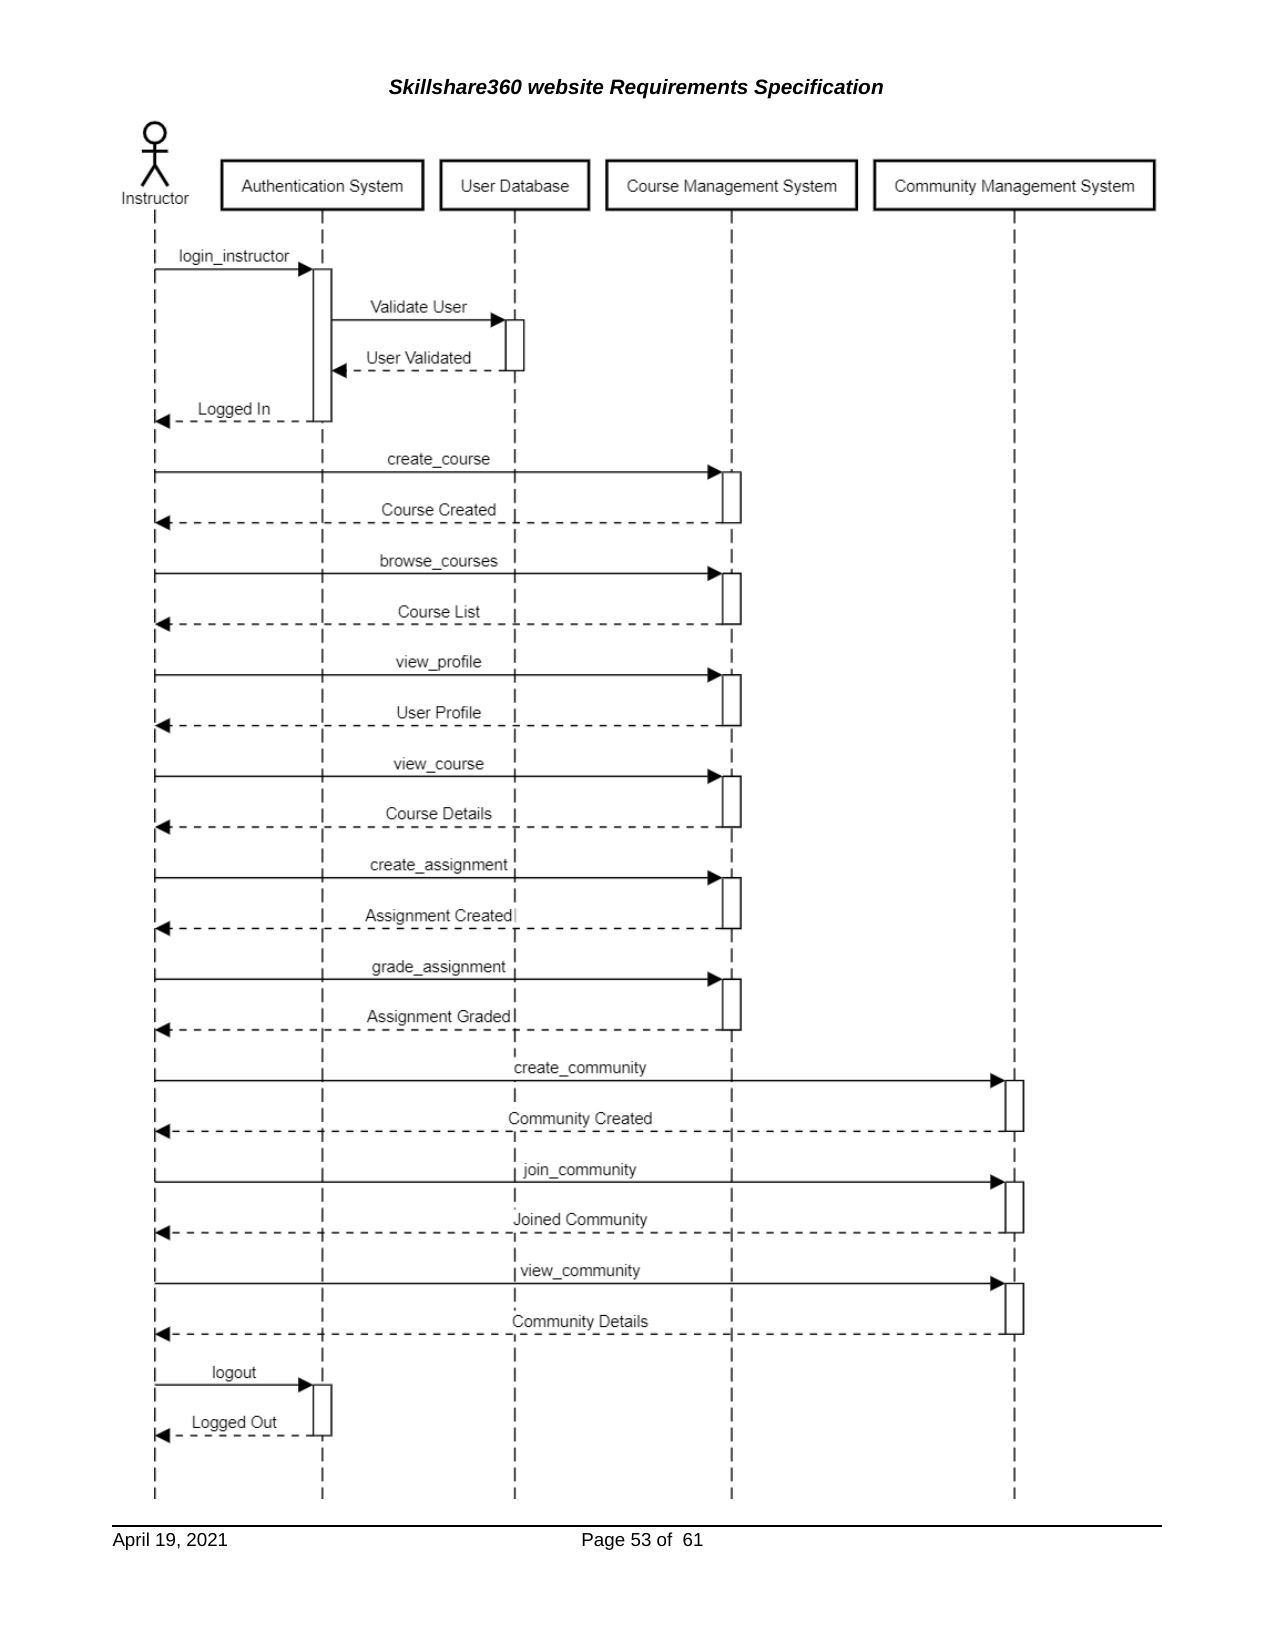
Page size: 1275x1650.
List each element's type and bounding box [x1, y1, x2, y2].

picture [112, 112, 1163, 1499]
